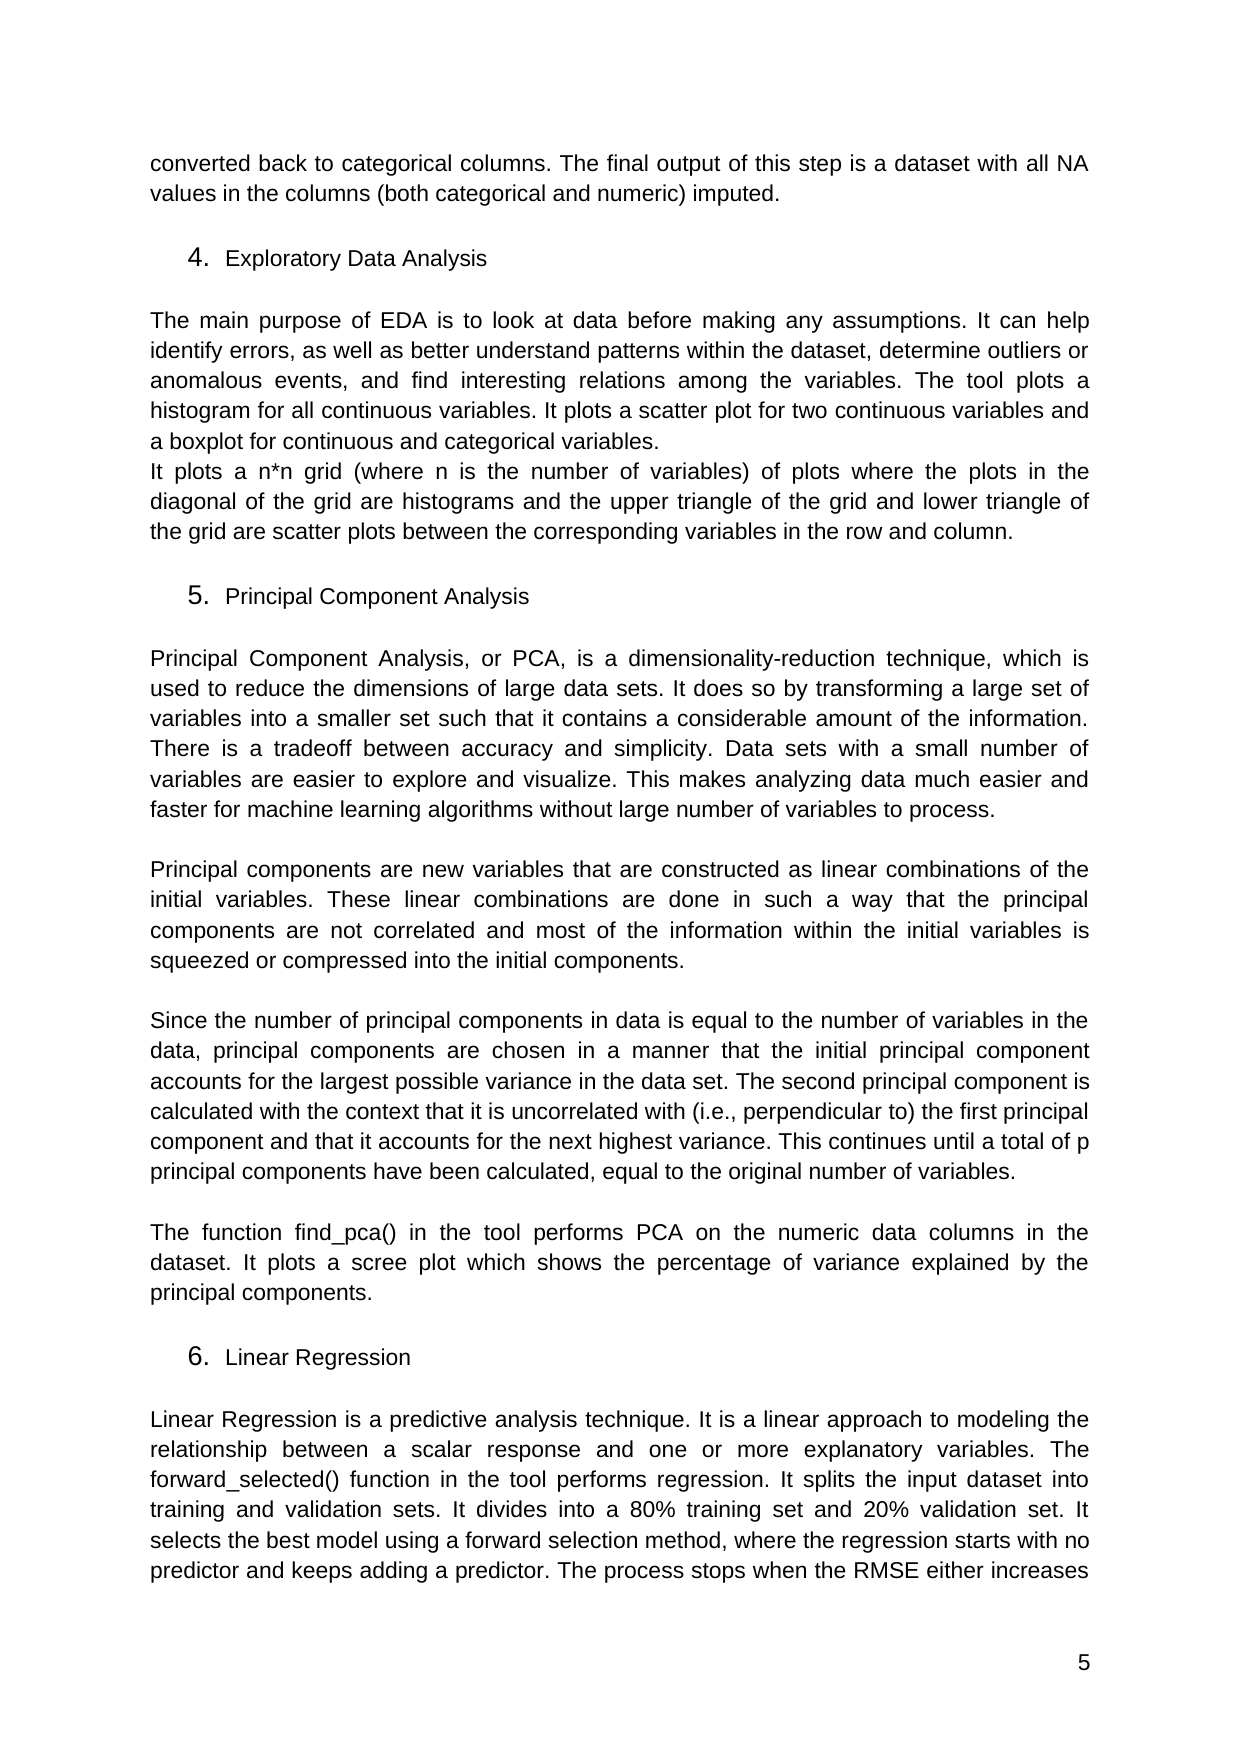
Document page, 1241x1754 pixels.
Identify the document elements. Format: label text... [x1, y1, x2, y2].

text Principal Component Analysis, or PCA, is a dimensionality-reduction technique, which is used to reduce the dimensions of large data sets. It does so by transforming a large set of variables into a smaller set such that it contains a considerable amount of the information. There is a tradeoff between accuracy and simplicity. Data sets with a small number of variables are easier to explore and visualize. This makes analyzing data much easier and faster for machine learning algorithms without large number of variables to process. [150, 645, 1090, 822]
list Linear Regression [187, 1339, 1090, 1371]
text The function find_pca() in the tool performs PCA on the numeric data columns in the dataset. It plots a scree plot which shows the percentage of variance explained by the principal components. [150, 1219, 1090, 1306]
list Principal Component Analysis [187, 579, 1090, 610]
list Exploratory Data Analysis [187, 241, 1090, 272]
text The main purpose of EDA is to look at data before making any assumptions. It can help identify errors, as well as better understand patterns within the dataset, determine outliers or anomalous events, and find interesting relations among the variables. The tool plots a histogram for all continuous variables. It plots a scatter plot for two continuous variables and a boxplot for continuous and categorical variables. [150, 307, 1090, 454]
text It plots a n*n grid (where n is the number of variables) of plots where the plots in the diagonal of the grid are histograms and the upper triangle of the grid and lower triangle of the grid are scatter plots between the corresponding variables in the row and column. [150, 458, 1090, 544]
text Principal components are new variables that are constructed as linear combinations of the initial variables. These linear combinations are done in such a way that the principal components are not correlated and most of the information within the initial variables is squeezed or compressed into the initial components. [150, 856, 1090, 973]
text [150, 1406, 1090, 1583]
text Since the number of principal components in data is equal to the number of variables in the data, principal components are chosen in a manner that the initial principal component accounts for the largest possible variance in the data set. The second principal component is calculated with the context that it is uncorrelated with (i.e., perpendicular to) the first principal component and that it accounts for the next highest variance. This continues until a total of p principal components have been calculated, equal to the original number of variables. [150, 1007, 1090, 1185]
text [150, 150, 1090, 207]
